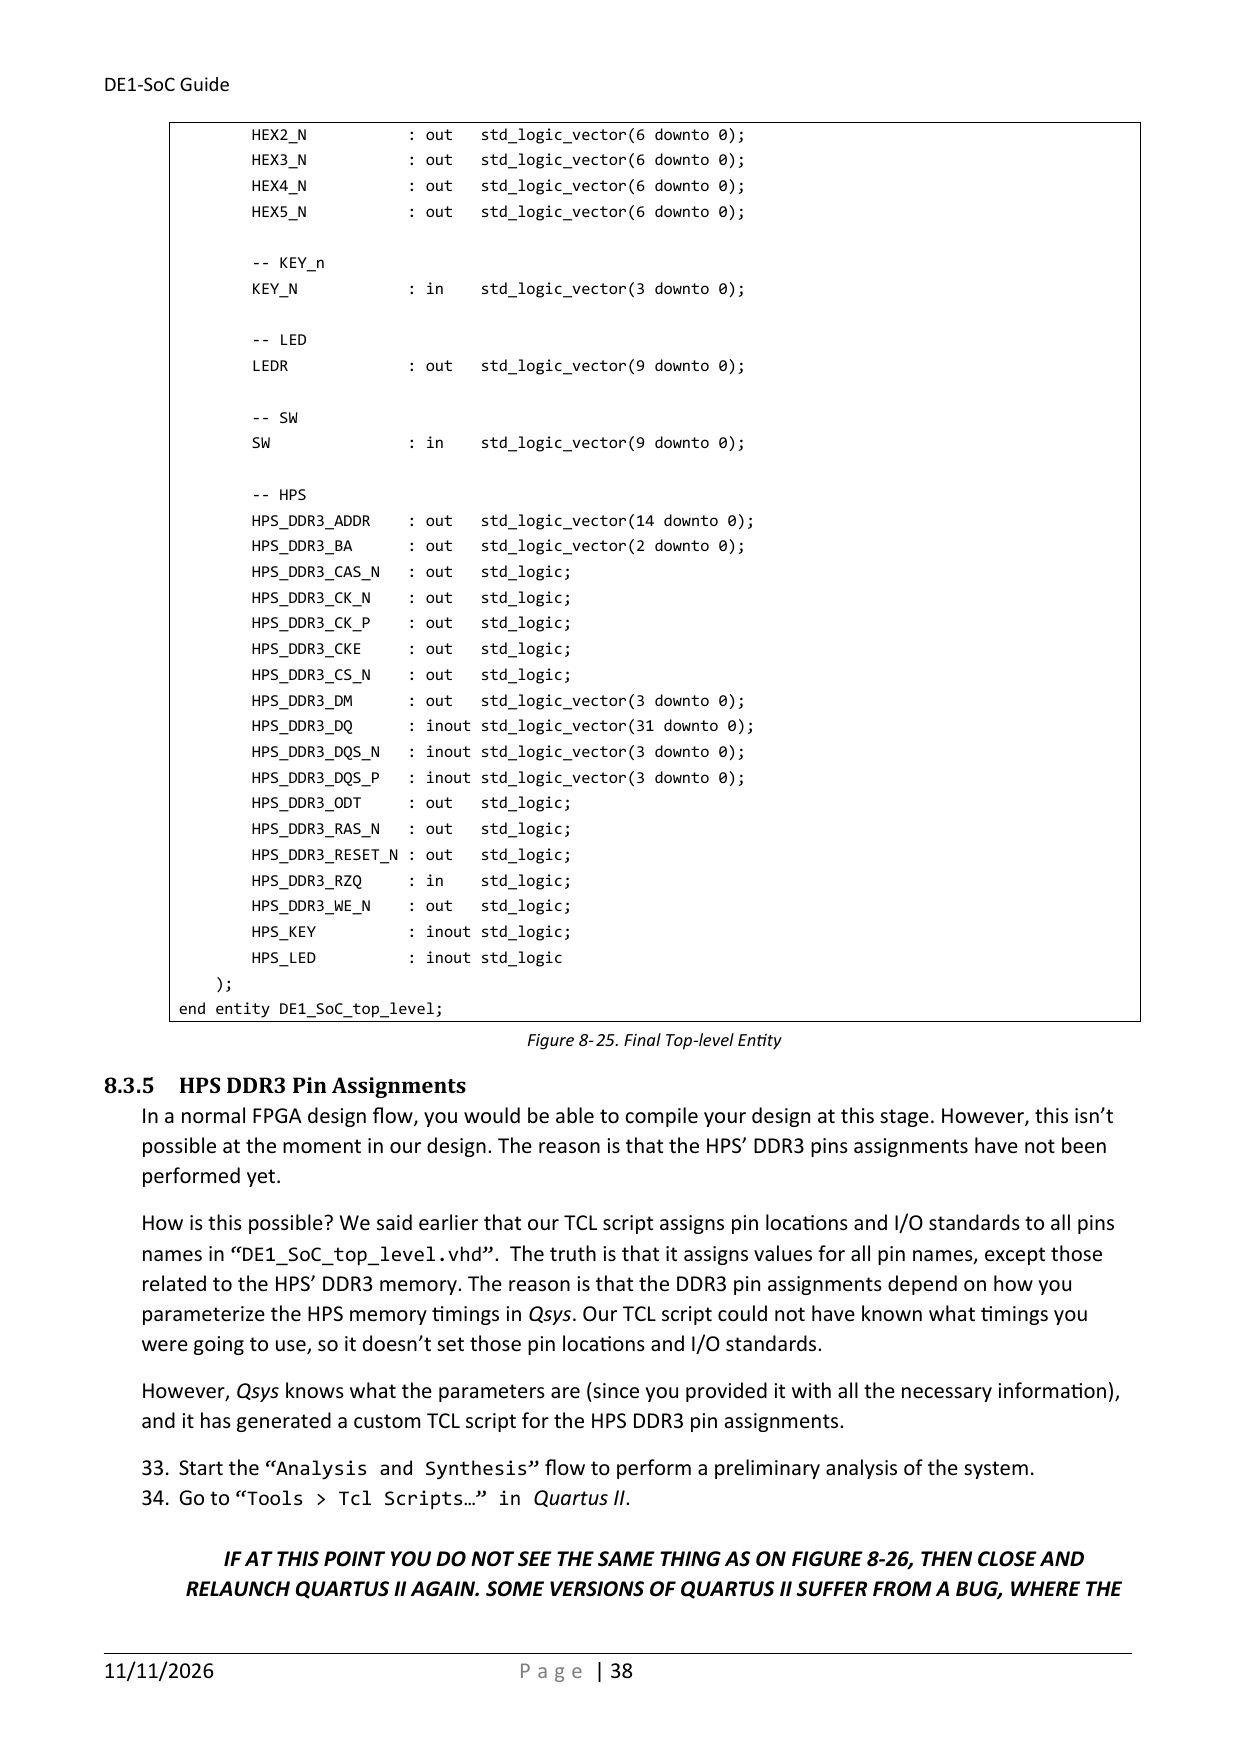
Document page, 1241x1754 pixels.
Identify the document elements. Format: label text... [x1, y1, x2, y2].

text In a normal FPGA design flow, you would be able to compile your design at this stage. However, this isn’t possible at the moment in our design. The reason is that the HPS’ DDR3 pins assignments have not been performed yet. [141, 1101, 1132, 1189]
subtitle HPS DDR3 Pin Assignments [103, 1072, 1132, 1099]
text HPS_DDR3_RZQ : in std_logic; [170, 868, 1140, 890]
list Go to “Tools > Tcl Scripts…” in Quartus II. [141, 1483, 1132, 1542]
text ); [170, 971, 1140, 993]
text HPS_DDR3_CAS_N : out std_logic; [170, 559, 1140, 582]
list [178, 1544, 1132, 1602]
text HPS_KEY : inout std_logic; [170, 919, 1140, 942]
text LEDR : out std_logic_vector(9 downto 0); [170, 353, 1140, 376]
text SW : in std_logic_vector(9 downto 0); [170, 430, 1140, 453]
text How is this possible? We said earlier that our TCL script assigns pin locations and I/O standards to all pins names in “DE1_SoC_top_level.vhd”. The truth is that it assigns values for all pin names, except those related to the HPS’ DDR3 memory. The reason is that the DDR3 pin assignments depend on how you parameterize the HPS memory timings in Qsys. Our TCL script could not have known what timings you were going to use, so it doesn’t set those pin locations and I/O standards. [141, 1208, 1132, 1357]
text HPS_DDR3_DQS_P : inout std_logic_vector(3 downto 0); [170, 765, 1140, 787]
text KEY_N : in std_logic_vector(3 downto 0); [170, 276, 1140, 299]
text HEX4_N : out std_logic_vector(6 downto 0); [170, 173, 1140, 196]
text HPS_LED : inout std_logic [170, 945, 1140, 968]
text -- LED [170, 327, 1140, 350]
text -- KEY_n [170, 250, 1140, 273]
text HPS_DDR3_DQ : inout std_logic_vector(31 downto 0); [170, 713, 1140, 736]
text -- SW [170, 405, 1140, 427]
text HPS_DDR3_CKE : out std_logic; [170, 636, 1140, 659]
text HPS_DDR3_RAS_N : out std_logic; [170, 816, 1140, 839]
text HPS_DDR3_ADDR : out std_logic_vector(14 downto 0); [170, 508, 1140, 530]
text HPS_DDR3_CK_N : out std_logic; [170, 585, 1140, 607]
text HEX2_N : out std_logic_vector(6 downto 0); [170, 123, 1140, 144]
text HPS_DDR3_RESET_N : out std_logic; [170, 842, 1140, 865]
text -- HPS [170, 482, 1140, 504]
text However, Qsys knows what the parameters are (since you provided it with all the necessary information), and it has generated a custom TCL script for the HPS DDR3 pin assignments. [141, 1376, 1132, 1434]
text HPS_DDR3_DQS_N : inout std_logic_vector(3 downto 0); [170, 739, 1140, 762]
text HEX5_N : out std_logic_vector(6 downto 0); [170, 199, 1140, 221]
text HPS_DDR3_DM : out std_logic_vector(3 downto 0); [170, 688, 1140, 710]
text HEX3_N : out std_logic_vector(6 downto 0); [170, 147, 1140, 170]
text HPS_DDR3_BA : out std_logic_vector(2 downto 0); [170, 533, 1140, 556]
text HPS_DDR3_ODT : out std_logic; [170, 791, 1140, 813]
text HPS_DDR3_CK_P : out std_logic; [170, 611, 1140, 633]
text end entity DE1_SoC_top_level; [170, 996, 1140, 1021]
text HPS_DDR3_CS_N : out std_logic; [170, 662, 1140, 684]
list Start the “Analysis and Synthesis” flow to perform a preliminary analysis of the system. [141, 1453, 1132, 1481]
text HPS_DDR3_WE_N : out std_logic; [170, 893, 1140, 916]
